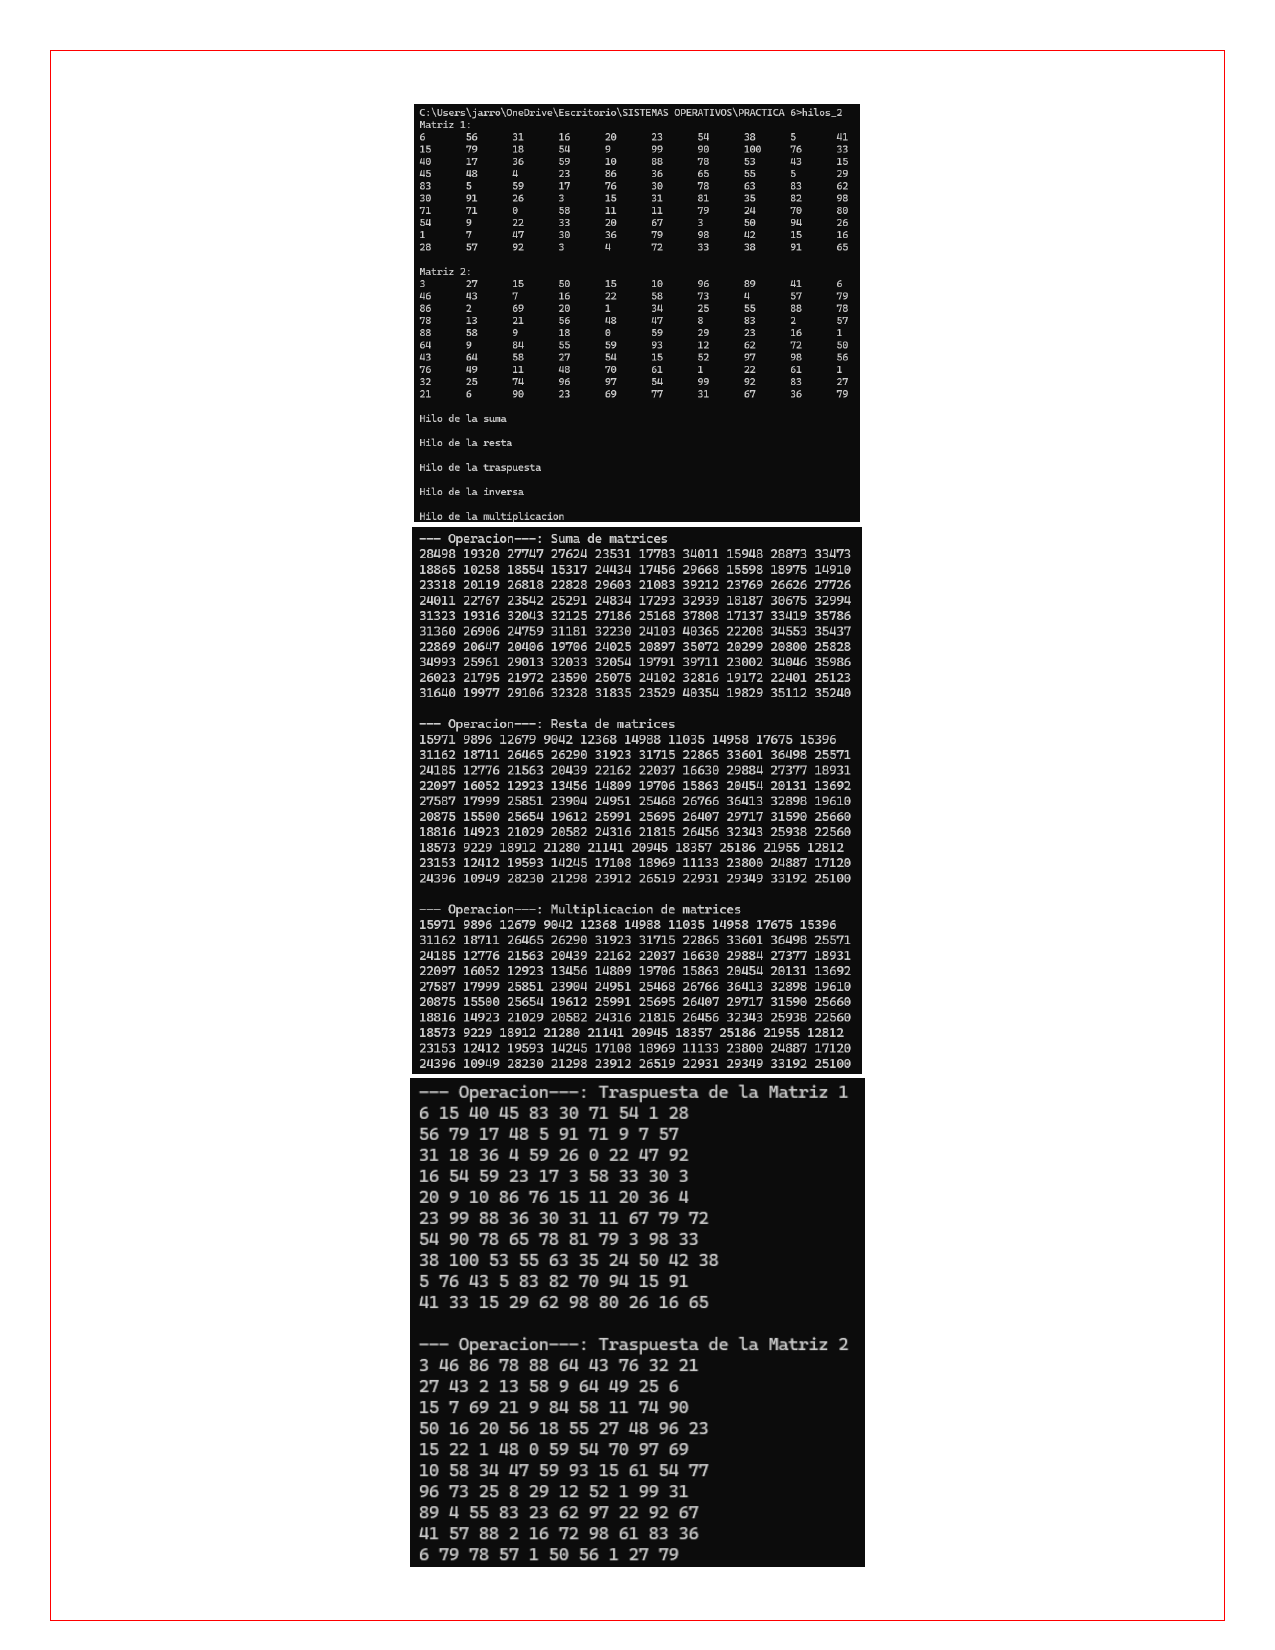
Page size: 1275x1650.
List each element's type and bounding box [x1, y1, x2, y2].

picture [414, 104, 860, 522]
picture [412, 527, 862, 1074]
picture [410, 1078, 865, 1567]
